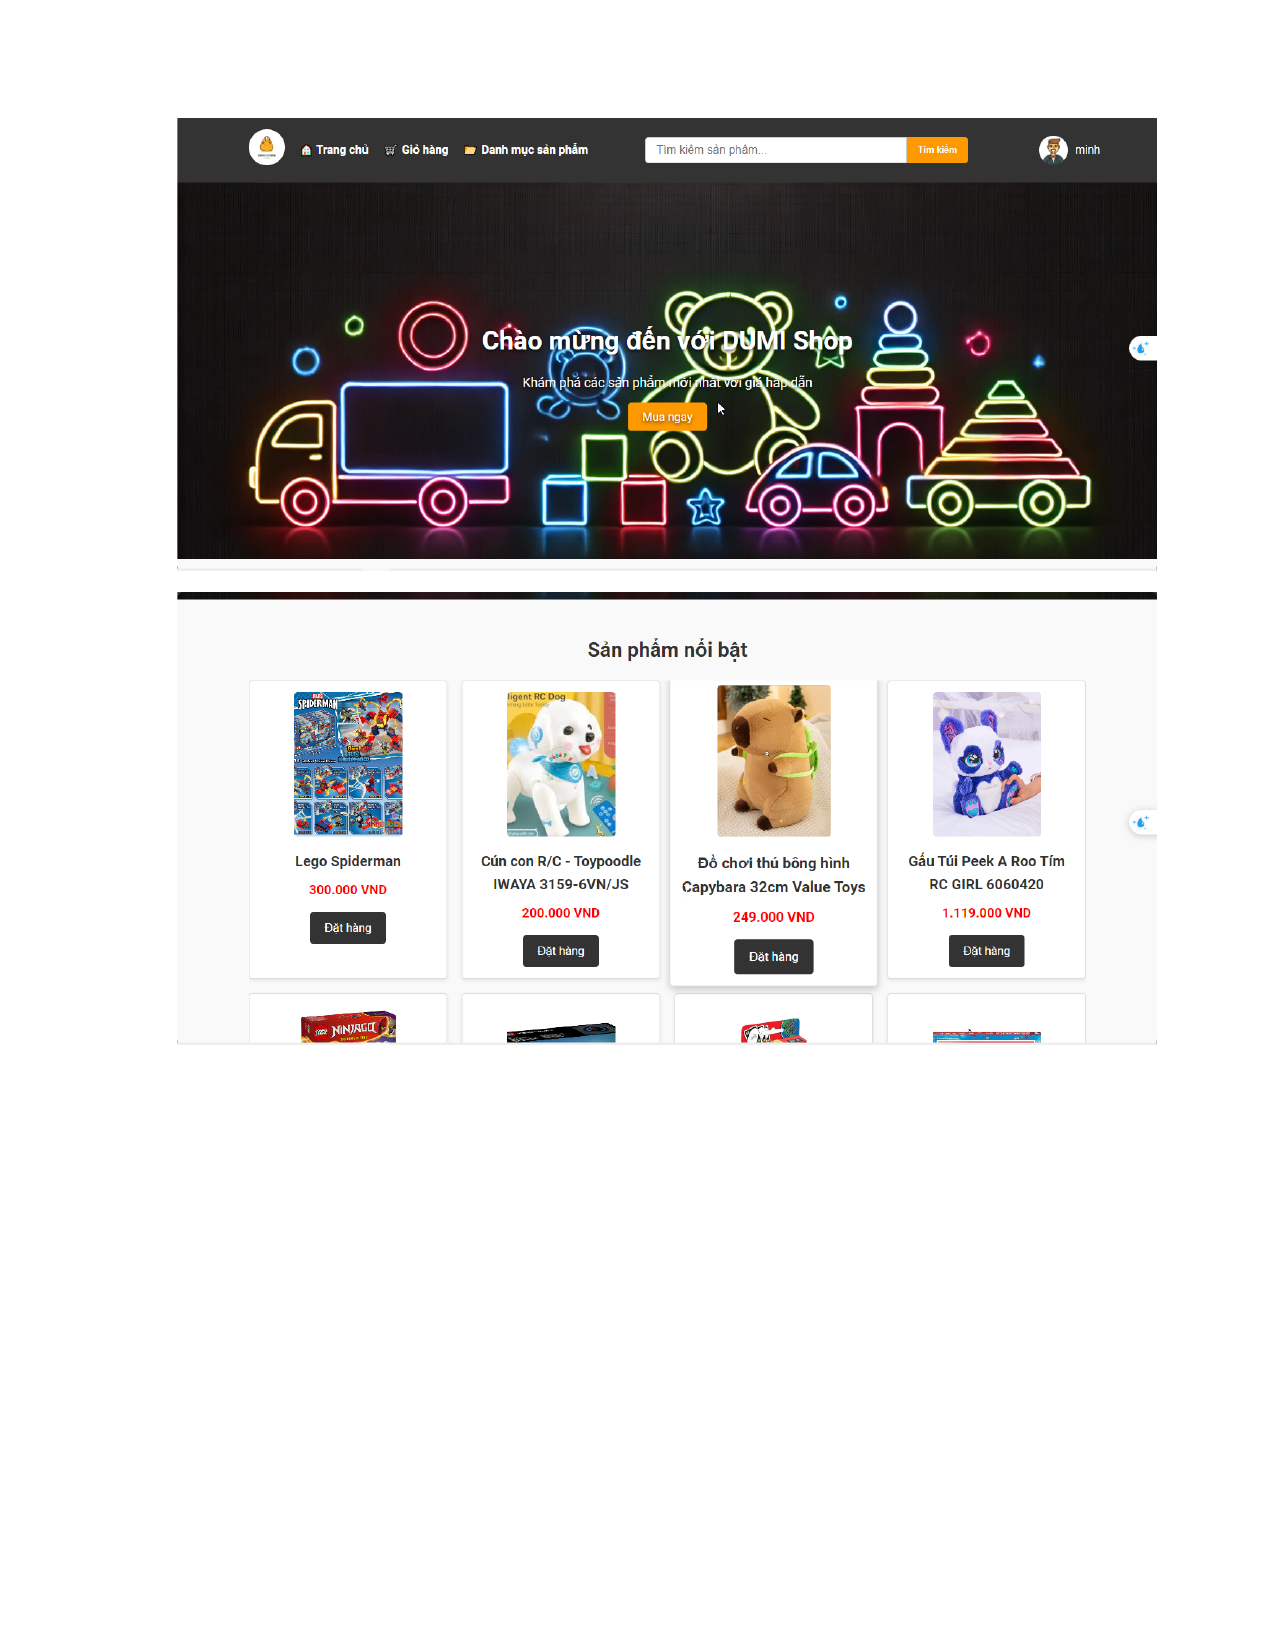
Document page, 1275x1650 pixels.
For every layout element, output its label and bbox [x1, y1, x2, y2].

picture [177, 592, 1157, 1045]
picture [177, 118, 1157, 571]
